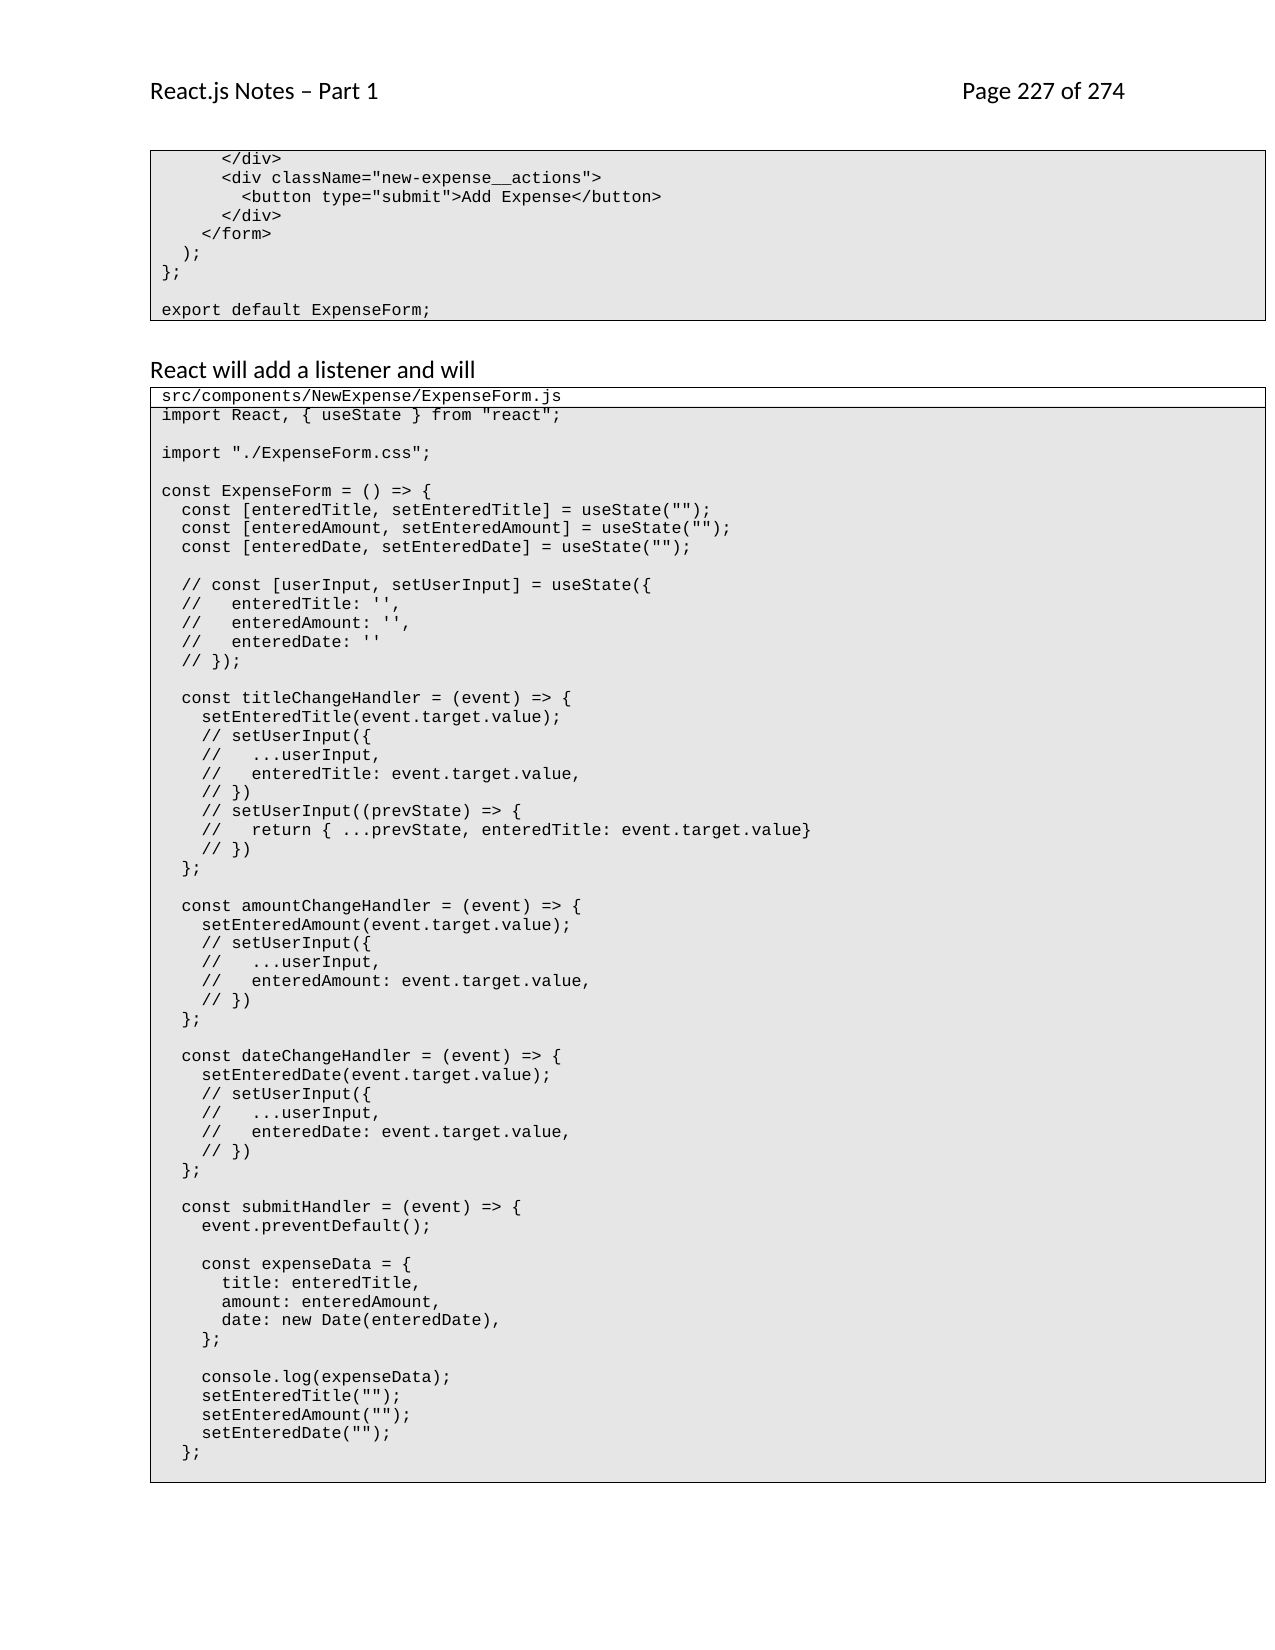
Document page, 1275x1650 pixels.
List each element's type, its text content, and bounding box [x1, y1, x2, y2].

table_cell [151, 408, 1265, 1482]
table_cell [151, 151, 1265, 320]
text React will add a listener and will [150, 354, 1125, 385]
table_header src/components/NewExpense/ExpenseForm.js [151, 388, 1265, 406]
